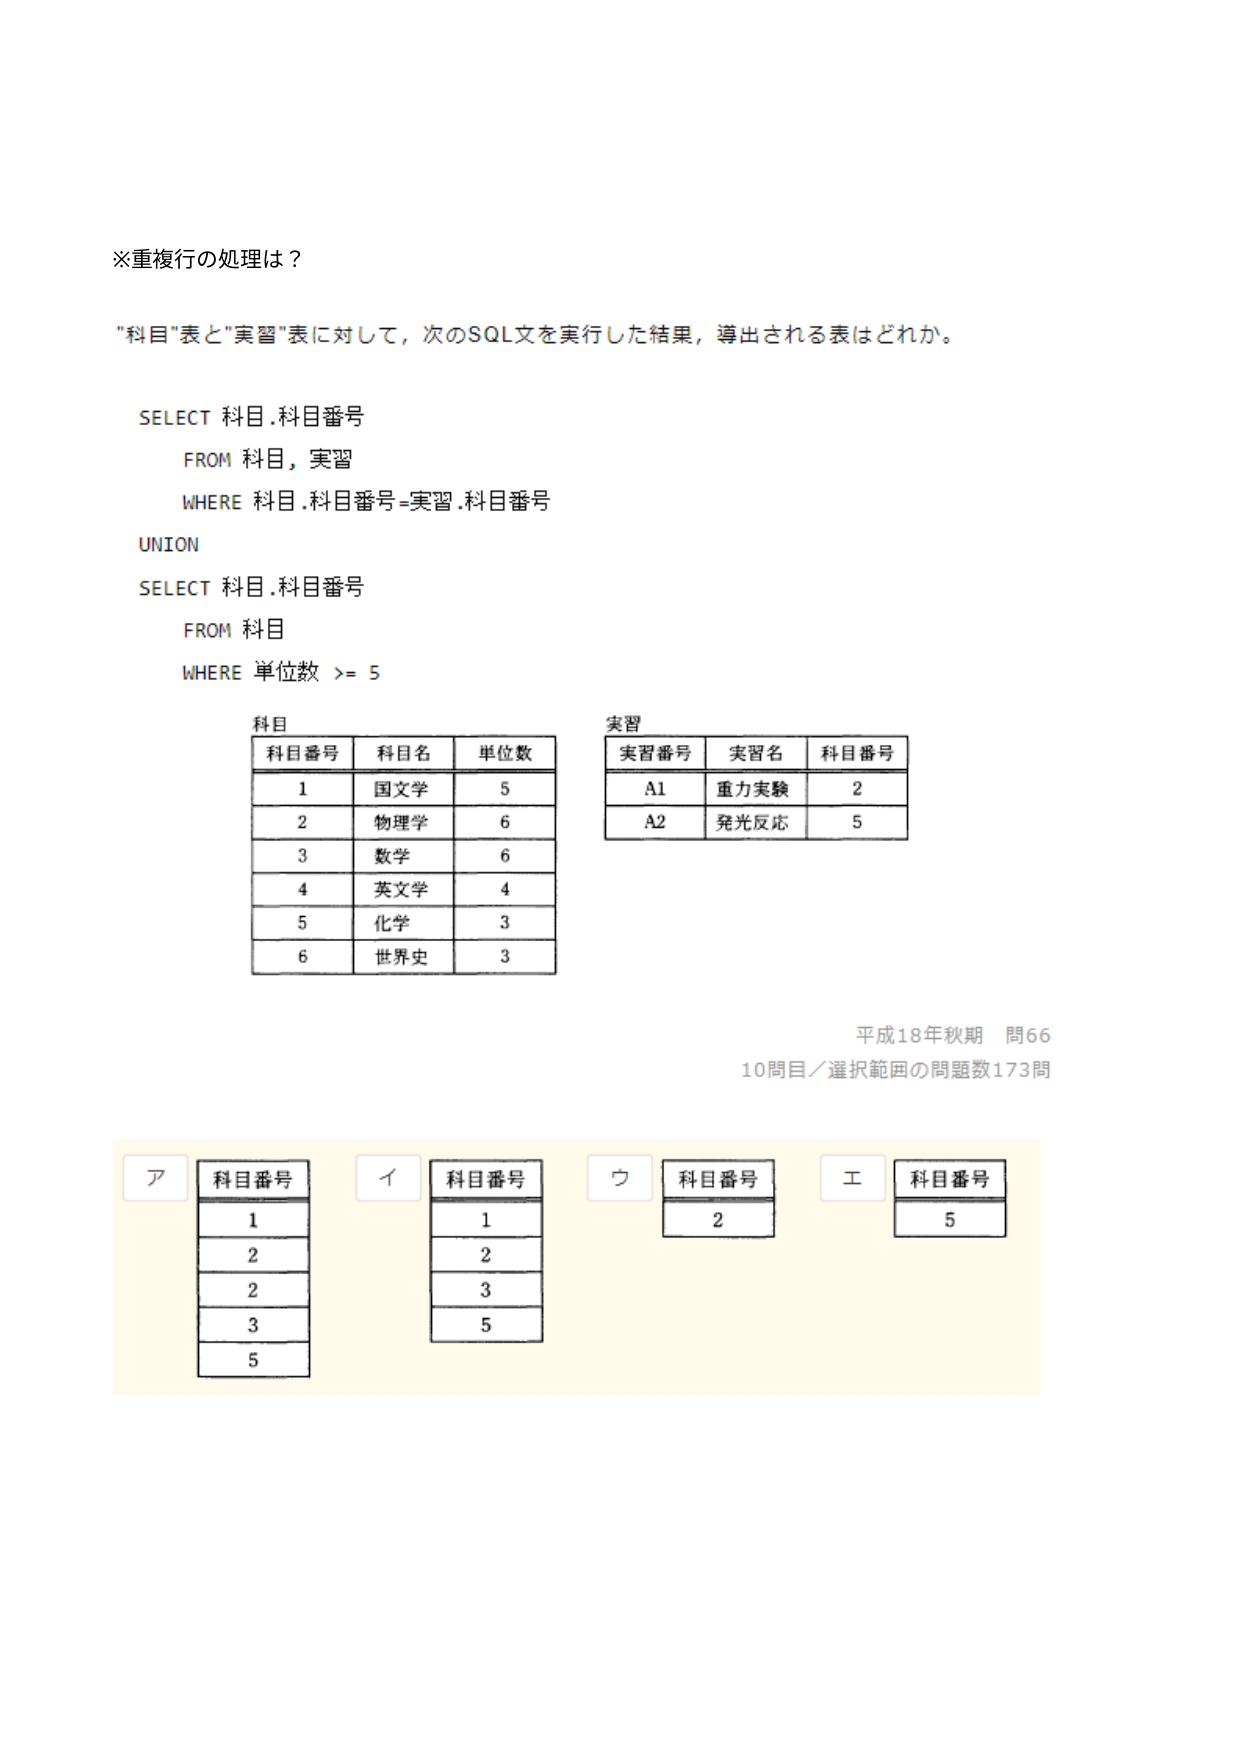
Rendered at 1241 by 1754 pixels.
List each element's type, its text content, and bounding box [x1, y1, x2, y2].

text ※重複行の処理は？ [112, 239, 1128, 277]
picture [112, 314, 1062, 1088]
picture [112, 1139, 1041, 1395]
